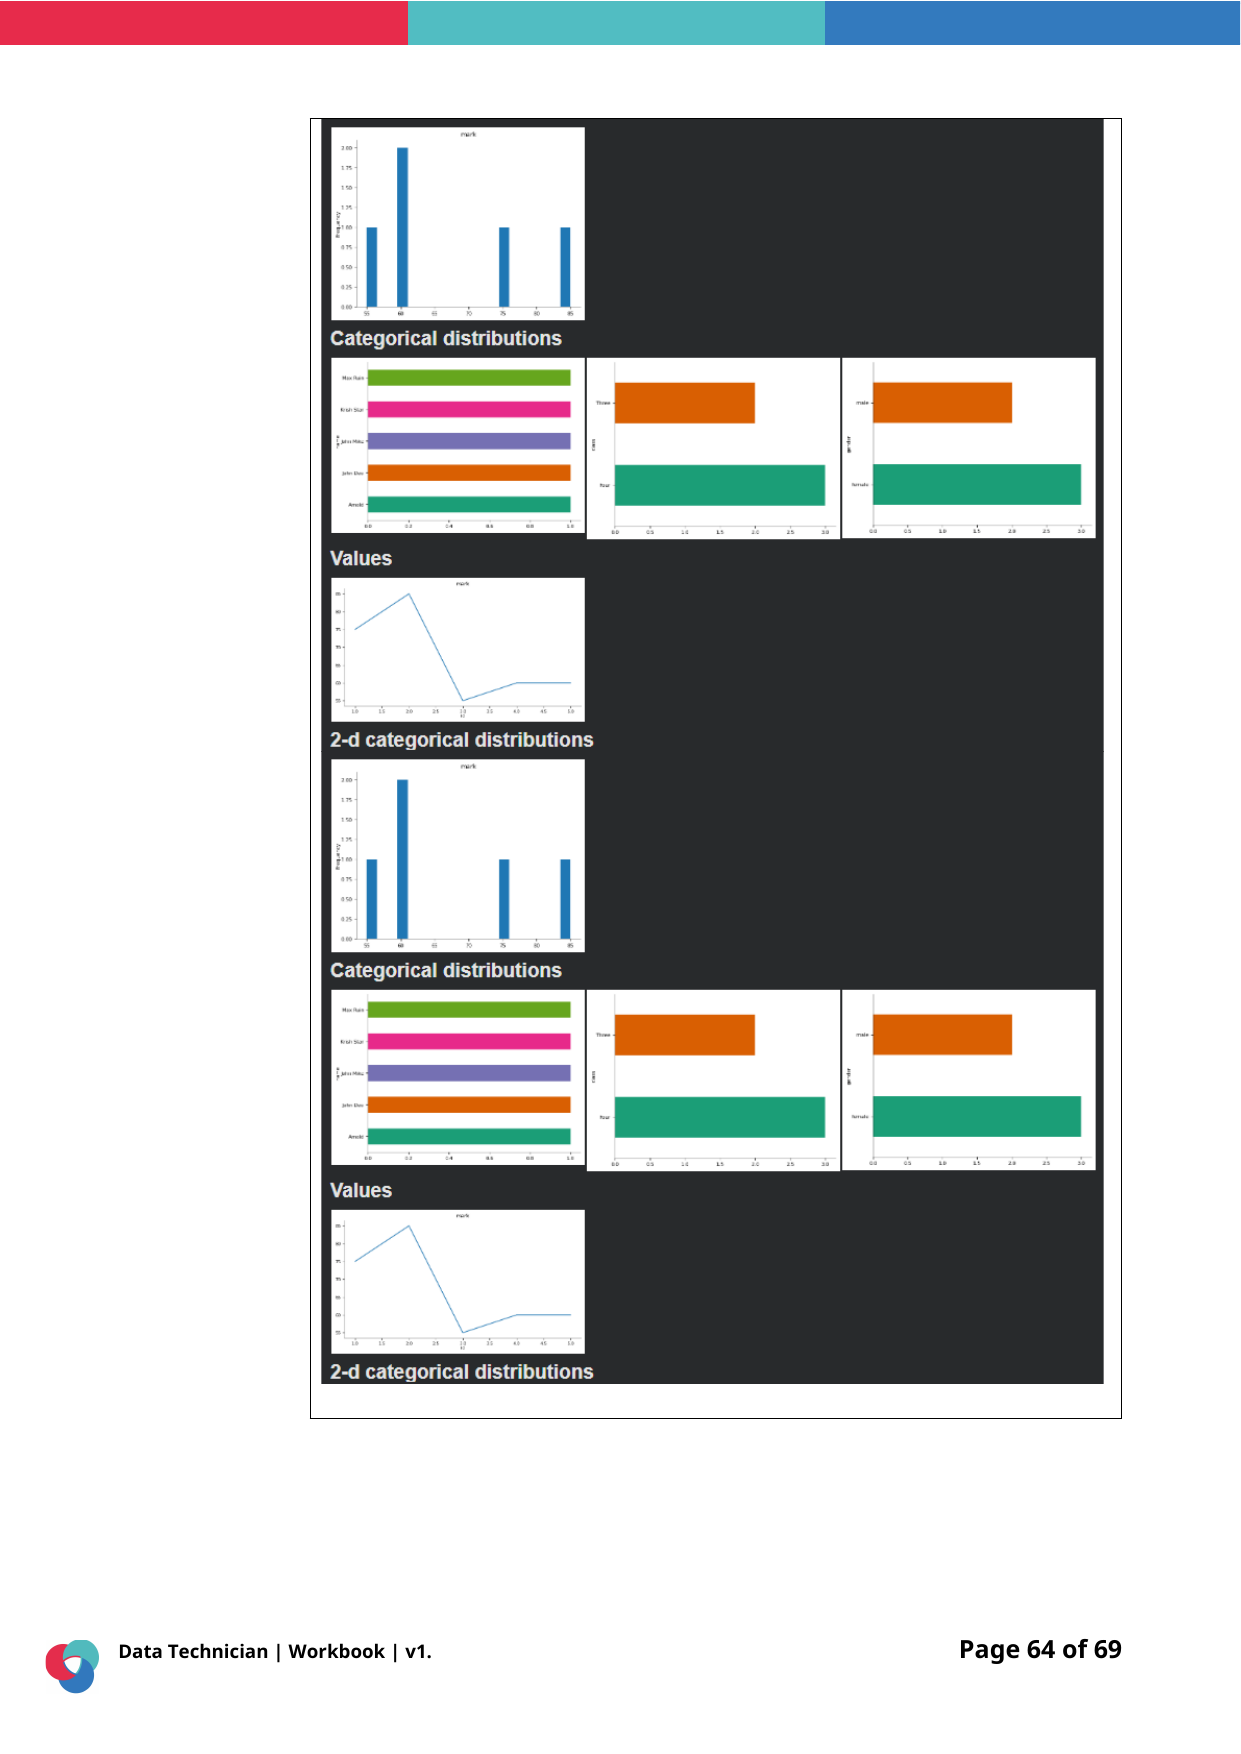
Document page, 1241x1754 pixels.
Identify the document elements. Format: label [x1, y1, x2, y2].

picture [321, 119, 1104, 1384]
table_cell [311, 119, 1121, 1418]
picture [45, 1640, 100, 1694]
